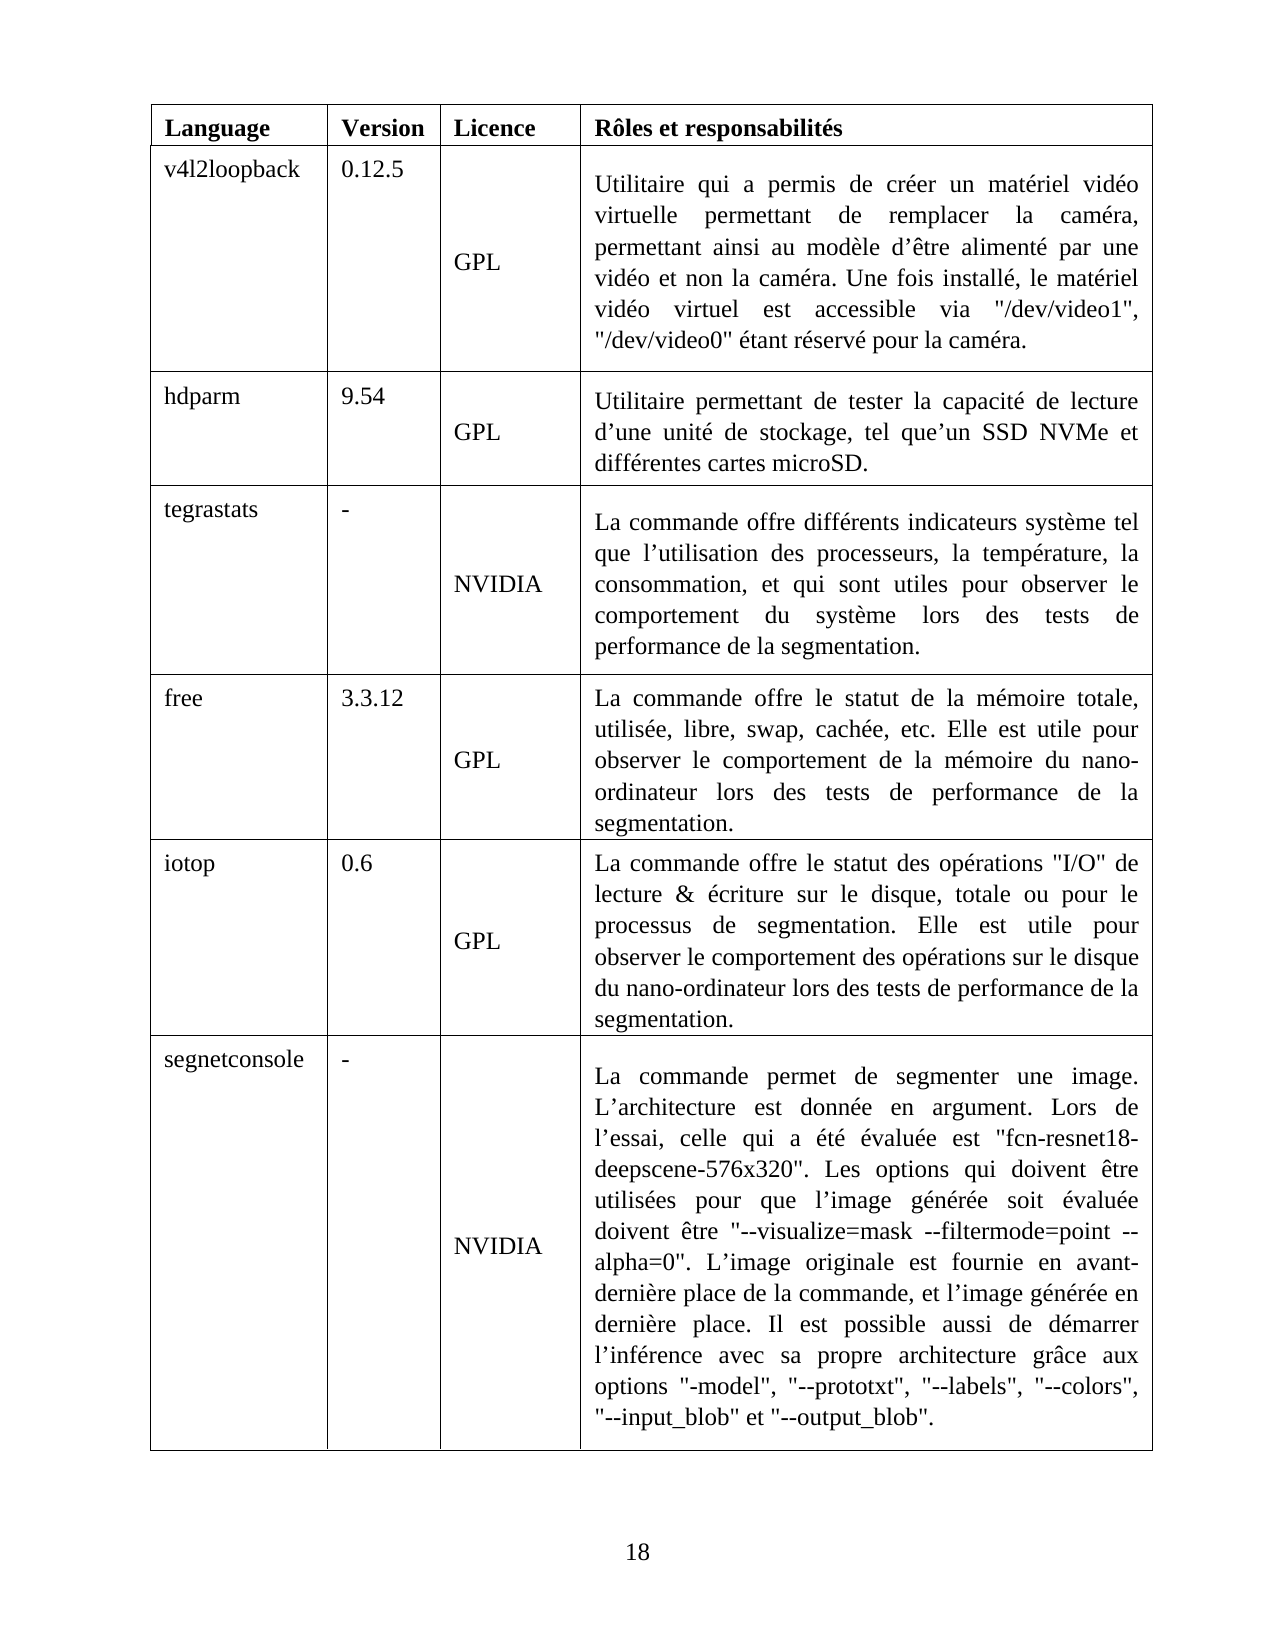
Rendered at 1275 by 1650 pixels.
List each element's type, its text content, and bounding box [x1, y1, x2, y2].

table_header Language [152, 105, 327, 144]
table_cell tegrastats [151, 486, 327, 674]
table_cell GPL [441, 146, 580, 371]
table_cell free [151, 675, 327, 839]
table_cell v4l2loopback [151, 146, 327, 371]
table_header Licence [441, 105, 580, 144]
table_cell 0.6 [328, 840, 440, 1035]
table_cell GPL [441, 372, 580, 485]
table_cell NVIDIA [441, 486, 580, 674]
table_cell - [328, 1036, 440, 1449]
table_cell 0.12.5 [328, 146, 440, 371]
table_cell 3.3.12 [328, 675, 440, 839]
table_cell La commande permet de segmenter une image. L’architecture est donnée en argument. Lors de l’essai, celle qui a été évaluée est "fcn-resnet18-deepscene-576x320". Les options qui doivent être utilisées pour que l’image générée soit évaluée doivent être "--visualize=mask --filtermode=point --alpha=0". L’image originale est fournie en avant-dernière place de la commande, et l’image générée en dernière place. Il est possible aussi de démarrer l’inférence avec sa propre architecture grâce aux options "-model", "--prototxt", "--labels", "--colors", "--input_blob" et "--output_blob". [581, 1036, 1152, 1449]
table_cell 9.54 [328, 372, 440, 485]
table_cell Utilitaire permettant de tester la capacité de lecture d’une unité de stockage, tel que’un SSD NVMe et différentes cartes microSD. [581, 372, 1152, 485]
table_cell hdparm [151, 372, 327, 485]
table_cell GPL [441, 675, 580, 839]
table_cell segnetconsole [151, 1036, 327, 1449]
table_cell NVIDIA [441, 1036, 580, 1449]
table_cell La commande offre différents indicateurs système tel que l’utilisation des processeurs, la température, la consommation, et qui sont utiles pour observer le comportement du système lors des tests de performance de la segmentation. [581, 486, 1152, 674]
table_cell GPL [441, 840, 580, 1035]
table_cell La commande offre le statut de la mémoire totale, utilisée, libre, swap, cachée, etc. Elle est utile pour observer le comportement de la mémoire du nano-ordinateur lors des tests de performance de la segmentation. [581, 675, 1152, 839]
table_cell - [328, 486, 440, 674]
table_cell La commande offre le statut des opérations "I/O" de lecture & écriture sur le disque, totale ou pour le processus de segmentation. Elle est utile pour observer le comportement des opérations sur le disque du nano-ordinateur lors des tests de performance de la segmentation. [581, 840, 1152, 1035]
table_cell Utilitaire qui a permis de créer un matériel vidéo virtuelle permettant de remplacer la caméra, permettant ainsi au modèle d’être alimenté par une vidéo et non la caméra. Une fois installé, le matériel vidéo virtuel est accessible via "/dev/video1", "/dev/video0" étant réservé pour la caméra. [581, 146, 1152, 371]
table_header Version [328, 105, 440, 144]
table_cell iotop [151, 840, 327, 1035]
table_header Rôles et responsabilités [581, 105, 1152, 144]
